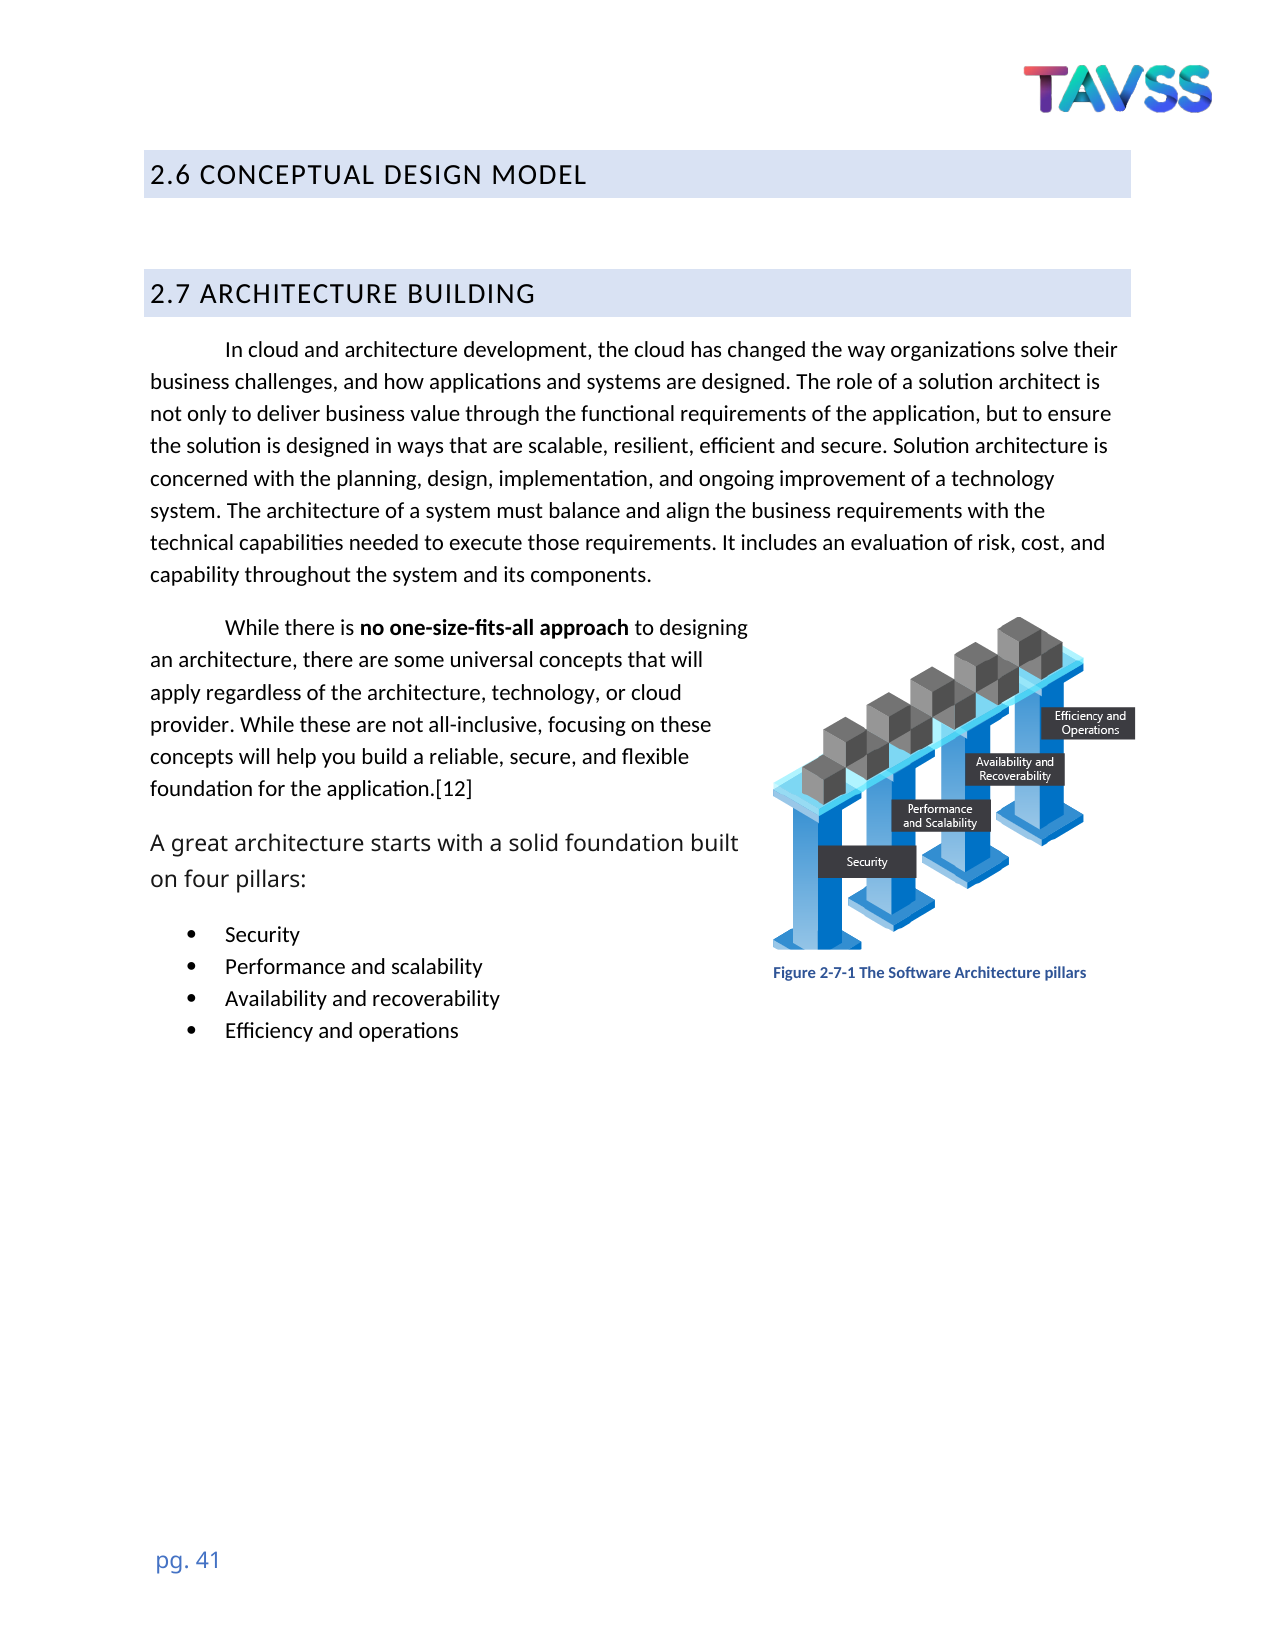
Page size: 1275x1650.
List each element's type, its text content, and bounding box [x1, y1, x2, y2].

picture [1002, 41, 1236, 135]
list Performance and scalability [187, 952, 773, 980]
text While there is no one-size-fits-all approach to designing an architecture, there are some universal concepts that will apply regardless of the architecture, technology, or cloud provider. While these are not all-inclusive, focusing on these concepts will help you build a reliable, secure, and flexible foundation for the application.[12] [150, 613, 1125, 802]
picture [773, 617, 1136, 949]
text A great architecture starts with a solid foundation built on four pillars: [150, 827, 773, 894]
subtitle 2.7 Architecture Building [150, 275, 1125, 311]
list Availability and recoverability [187, 984, 1125, 1012]
text In cloud and architecture development, the cloud has changed the way organizations solve their business challenges, and how applications and systems are designed. The role of a solution architect is not only to deliver business value through the functional requirements of the application, but to ensure the solution is designed in ways that are scalable, resilient, efficient and secure. Solution architecture is concerned with the planning, design, implementation, and ongoing improvement of a technology system. The architecture of a system must balance and align the business requirements with the technical capabilities needed to execute those requirements. It includes an evaluation of risk, cost, and capability throughout the system and its components. [150, 335, 1125, 588]
list Security [187, 920, 773, 948]
list Efficiency and operations [187, 1016, 1125, 1044]
subtitle 2.6 Conceptual Design Model [150, 156, 1125, 192]
